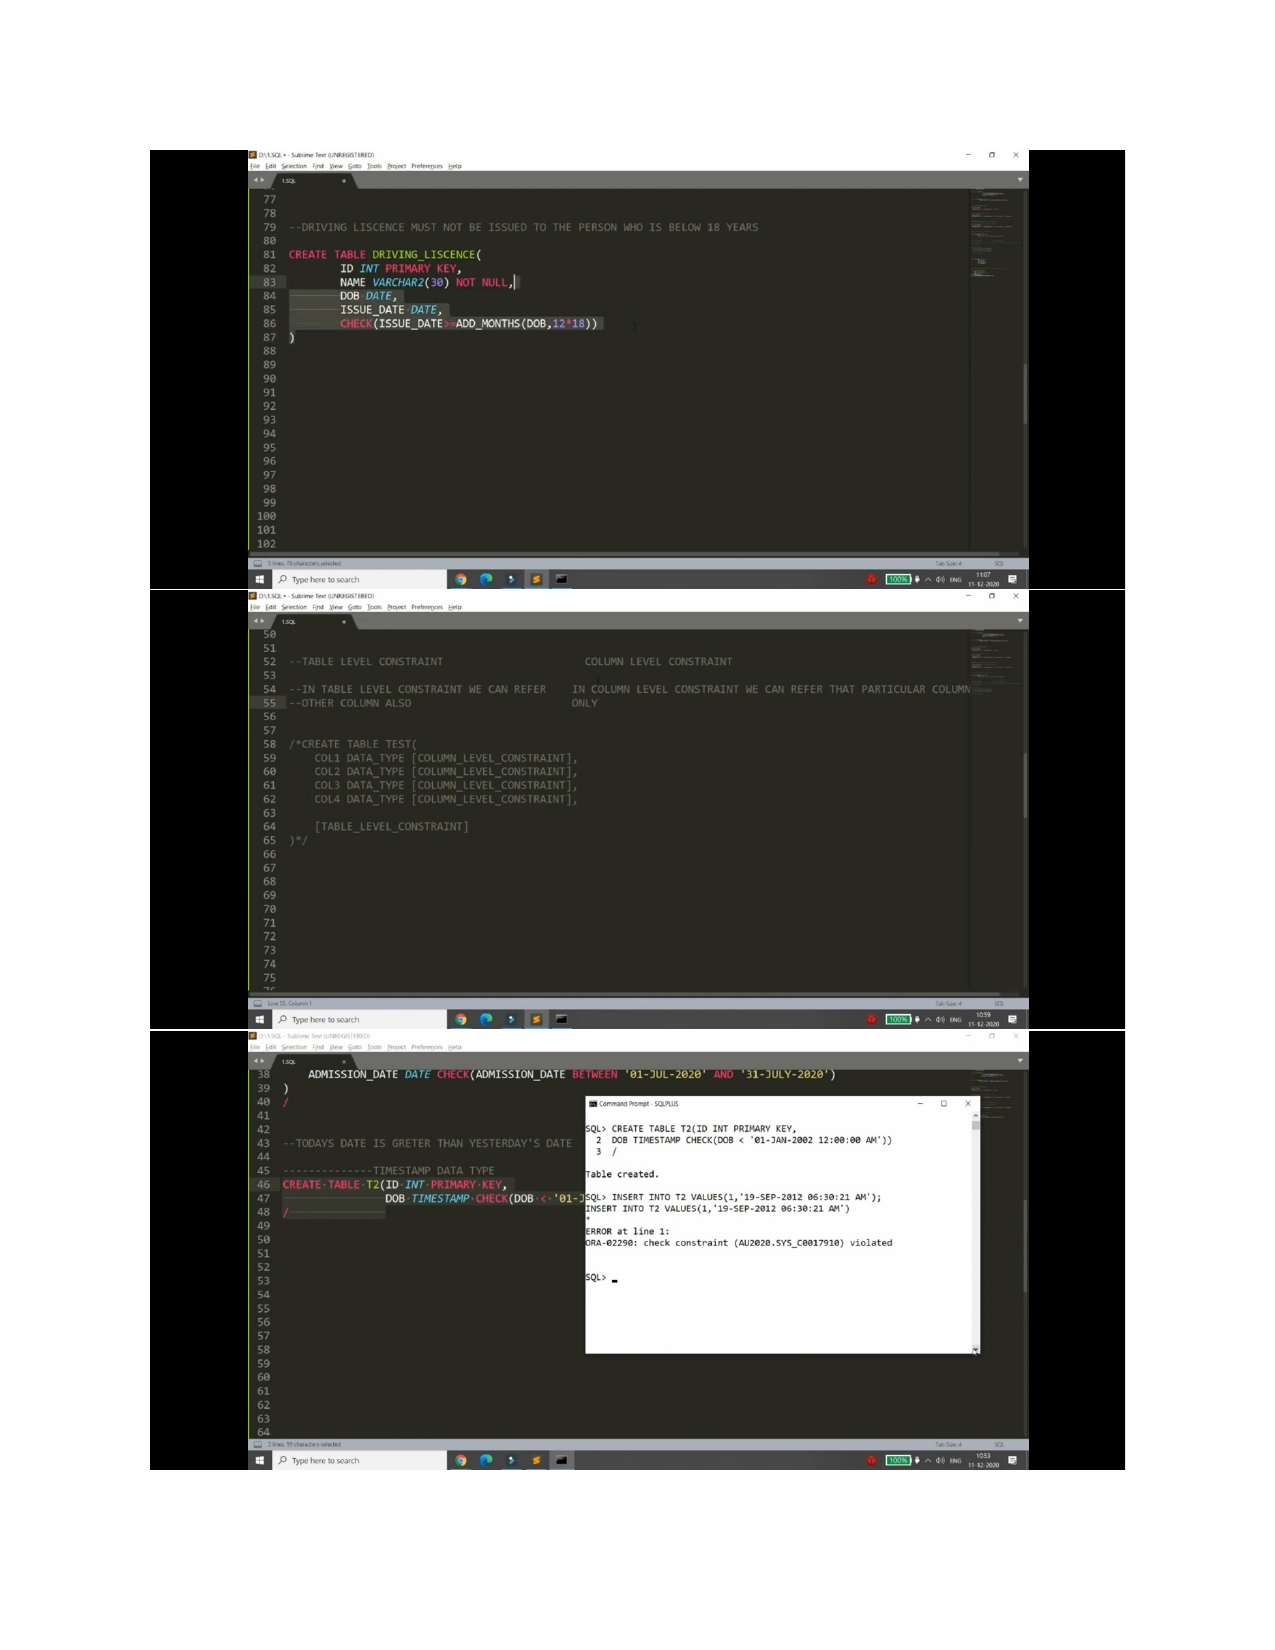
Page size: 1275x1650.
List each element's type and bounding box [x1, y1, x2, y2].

picture [150, 590, 1125, 1029]
picture [150, 150, 1125, 589]
picture [150, 1031, 1125, 1470]
